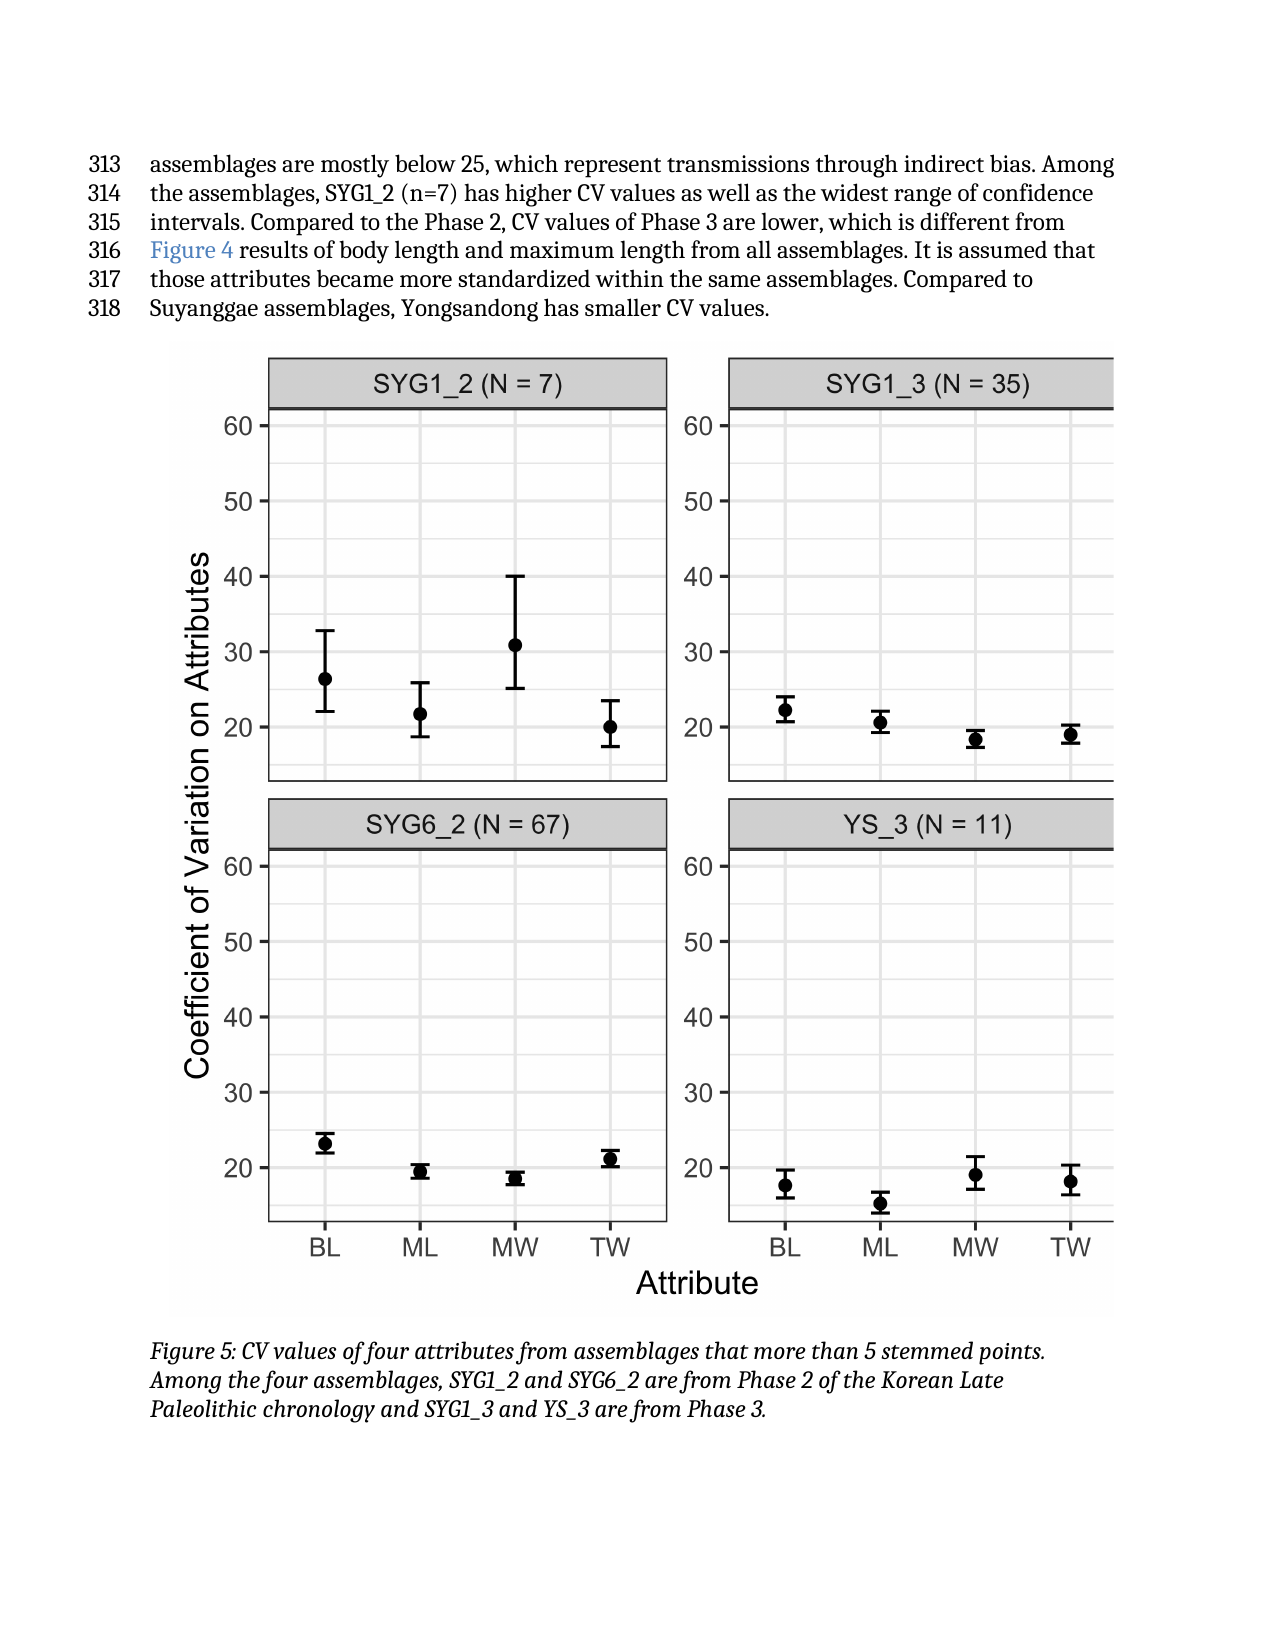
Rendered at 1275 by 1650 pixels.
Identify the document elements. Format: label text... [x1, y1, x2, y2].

picture [168, 341, 1114, 1317]
table_header Figure 5: CV values of four attributes from assemblages that more than 5 stemmed points. Among the four assemblages, SYG1_2 and SYG6_2 are from Phase 2 of the Korean Late Paleolithic chronology and SYG1_3 and YS_3 are from Phase 3. [139, 341, 1114, 1436]
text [150, 150, 1125, 322]
